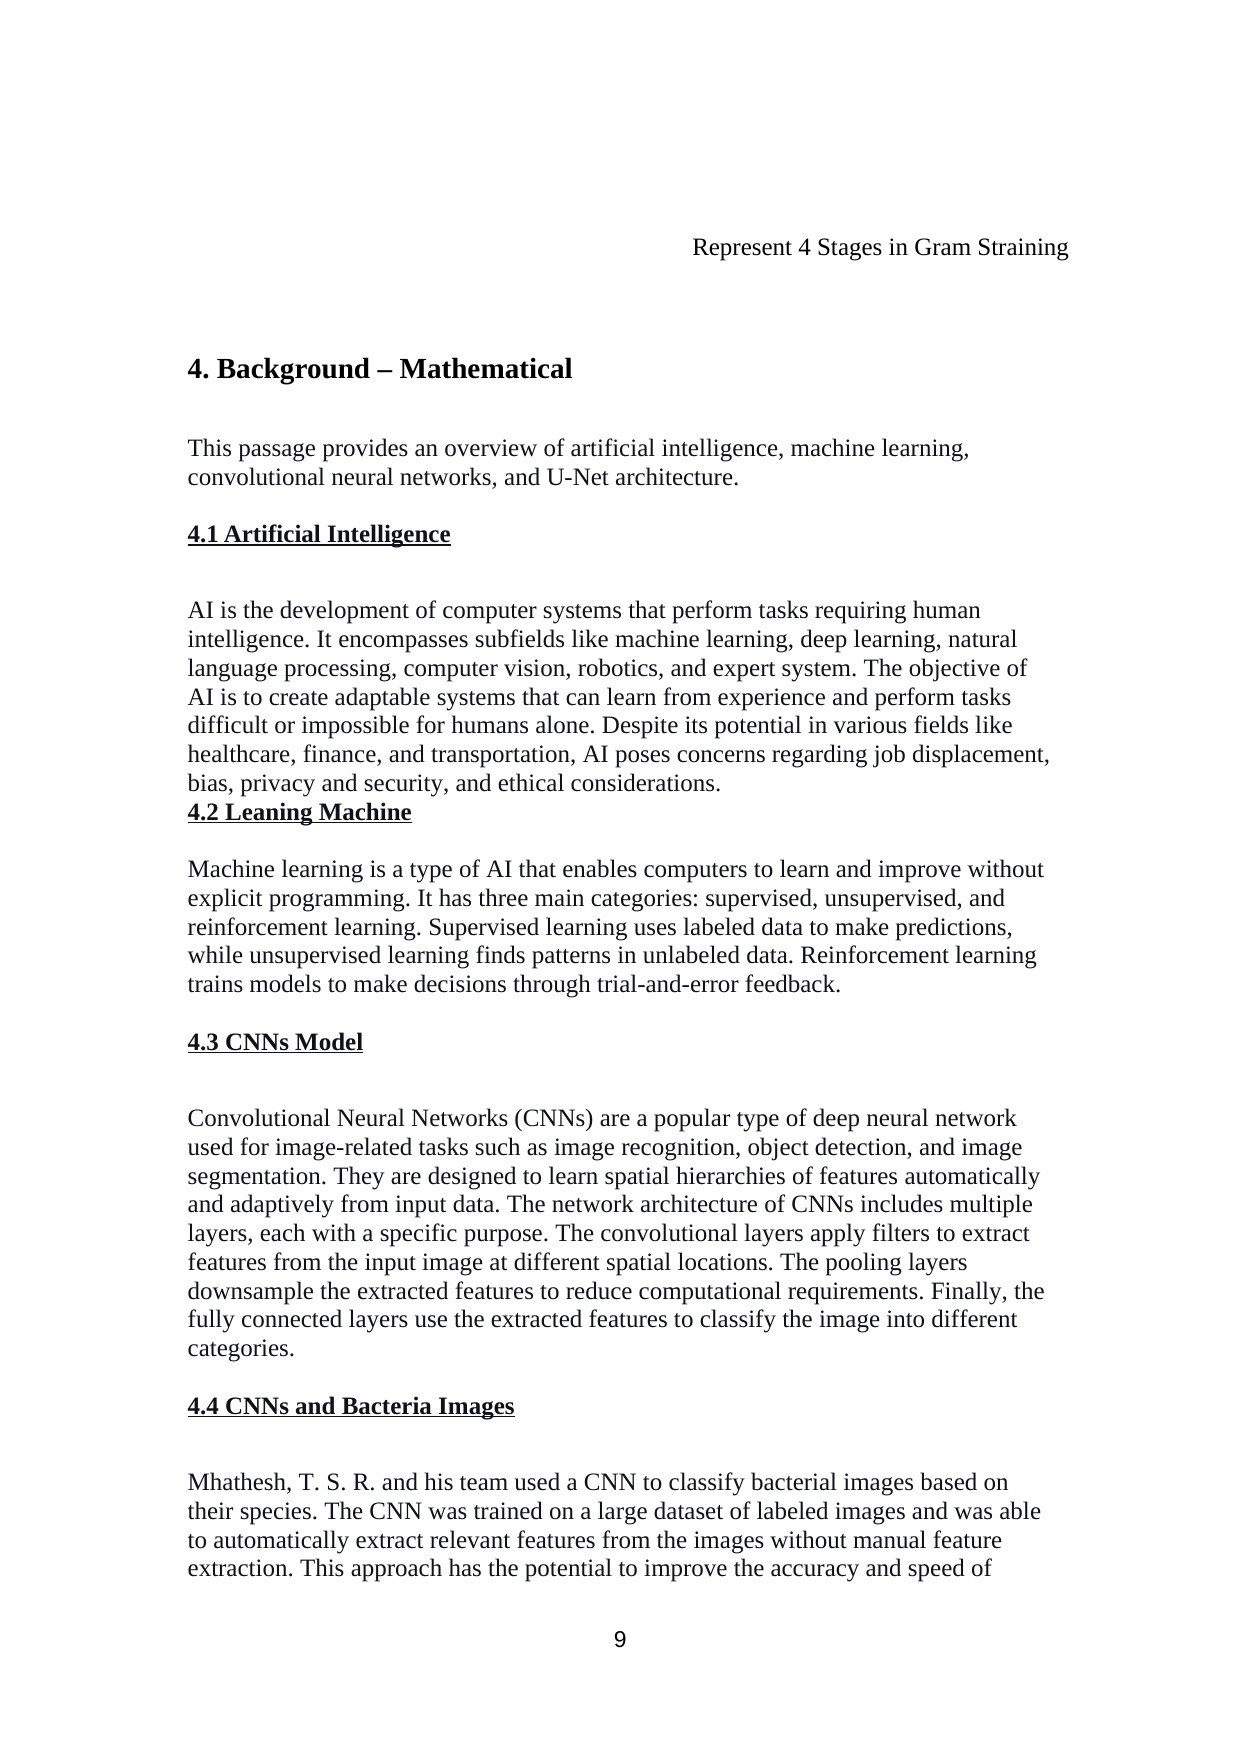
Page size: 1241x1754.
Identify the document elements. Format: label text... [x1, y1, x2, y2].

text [187, 1467, 1053, 1582]
text 4. Background – Mathematical [187, 351, 1053, 385]
text Convolutional Neural Networks (CNNs) are a popular type of deep neural network used for image-related tasks such as image recognition, object detection, and image segmentation. They are designed to learn spatial hierarchies of features automatically and adaptively from input data. The network architecture of CNNs includes multiple layers, each with a specific purpose. The convolutional layers apply filters to extract features from the input image at different spatial locations. The pooling layers downsample the extracted features to reduce computational requirements. Finally, the fully connected layers use the extracted features to classify the image into different categories. [187, 1103, 1053, 1362]
text 4.3 CNNs Model [187, 1027, 1053, 1056]
text 4.1 Artificial Intelligence [187, 519, 1053, 548]
text 4.4 CNNs and Bacteria Images [187, 1391, 1053, 1419]
text 4.2 Leaning Machine [187, 797, 1053, 826]
text This passage provides an overview of artificial intelligence, machine learning, convolutional neural networks, and U-Net architecture. [187, 433, 1053, 490]
text Machine learning is a type of AI that enables computers to learn and improve without explicit programming. It has three main categories: supervised, unsupervised, and reinforcement learning. Supervised learning uses labeled data to make predictions, while unsupervised learning finds patterns in unlabeled data. Reinforcement learning trains models to make decisions through trial-and-error feedback. [187, 854, 1053, 998]
text AI is the development of computer systems that perform tasks requiring human intelligence. It encompasses subfields like machine learning, deep learning, natural language processing, computer vision, robotics, and expert system. The objective of AI is to create adaptable systems that can learn from experience and perform tasks difficult or impossible for humans alone. Despite its potential in various fields like healthcare, finance, and transportation, AI poses concerns regarding job displacement, bias, privacy and security, and ethical considerations. [187, 596, 1053, 797]
